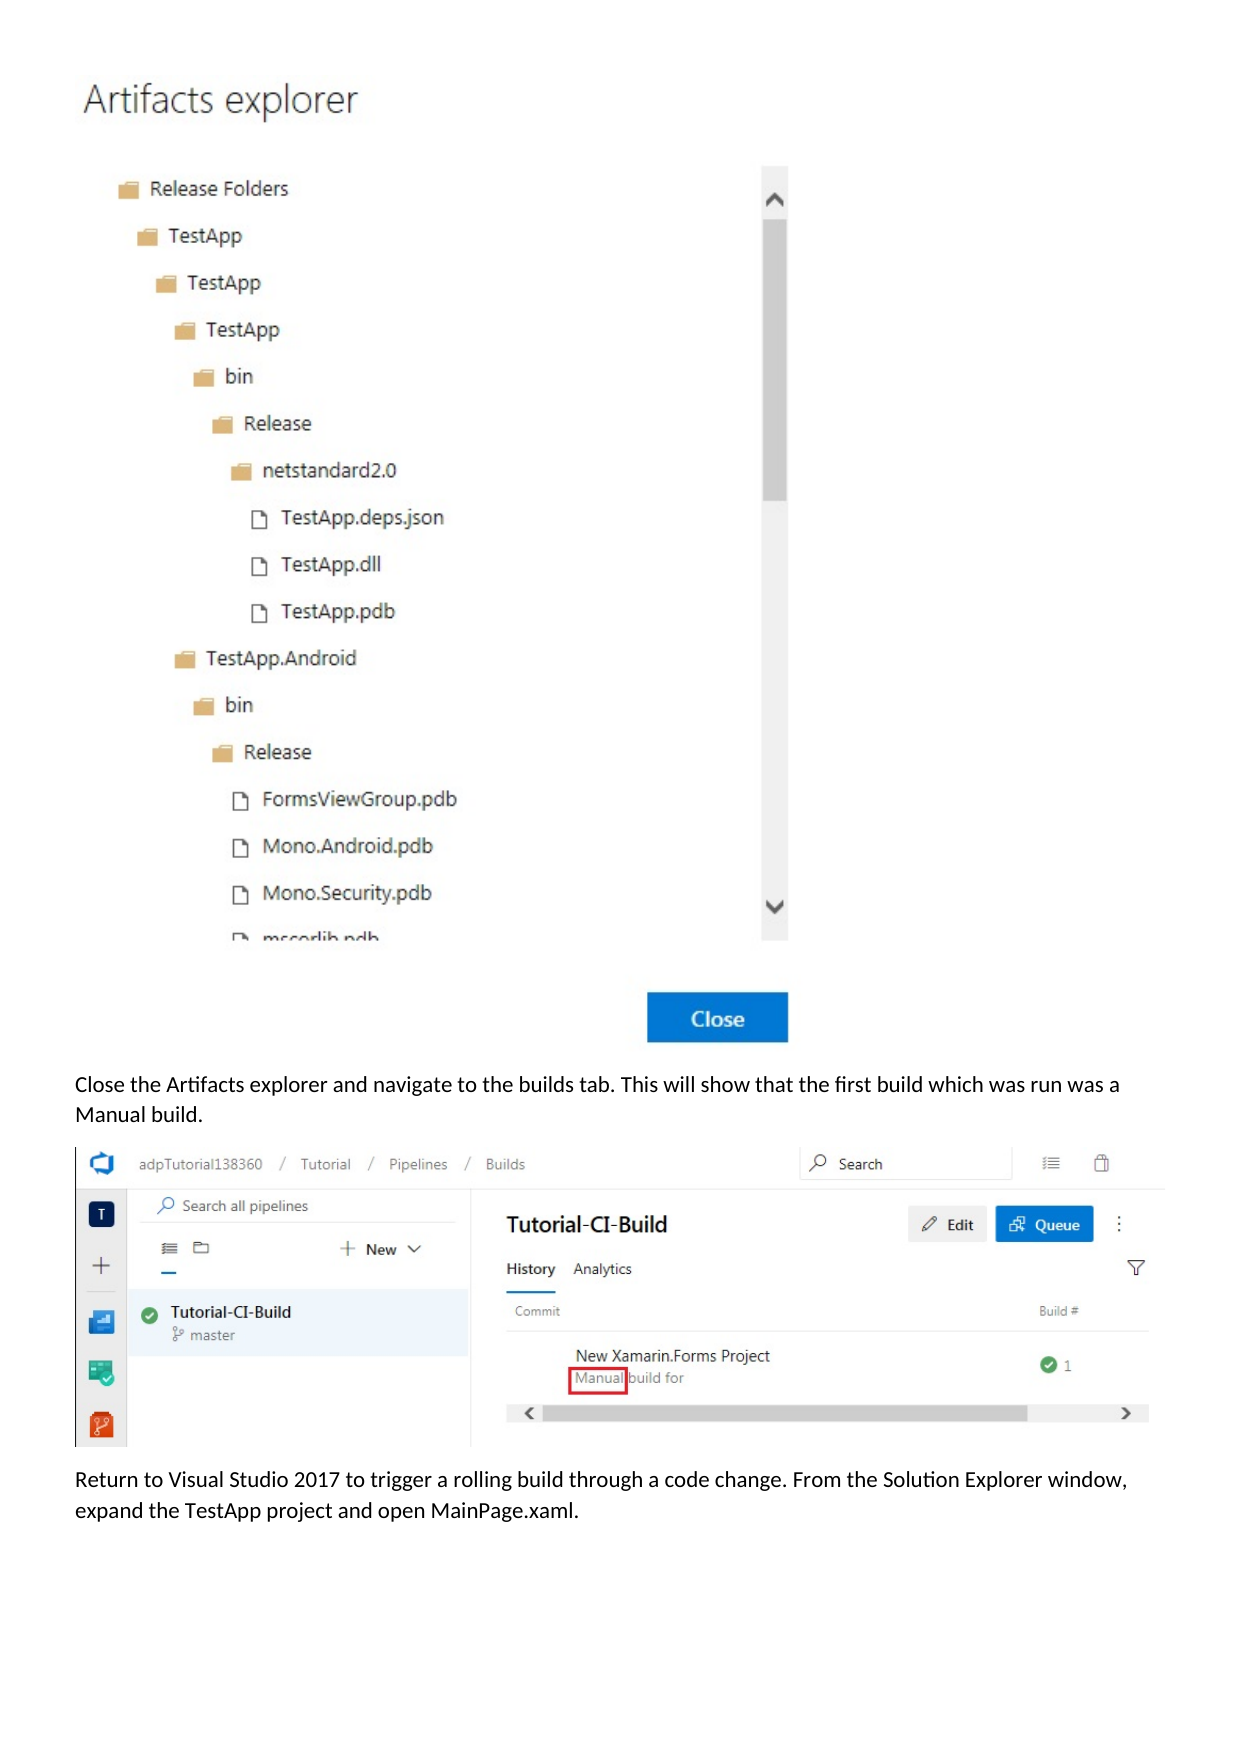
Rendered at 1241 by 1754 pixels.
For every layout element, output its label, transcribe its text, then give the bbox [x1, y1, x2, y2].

picture [75, 75, 804, 1052]
text Close the Artifacts explorer and navigate to the builds tab. This will show that the first build which was run was a Manual build. [75, 1070, 1165, 1129]
picture [75, 1147, 1166, 1447]
text Return to Visual Studio 2017 to trigger a rolling build through a code change. From the Solution Explorer window, expand the TestApp project and open MainPage.xaml. [75, 1466, 1165, 1524]
